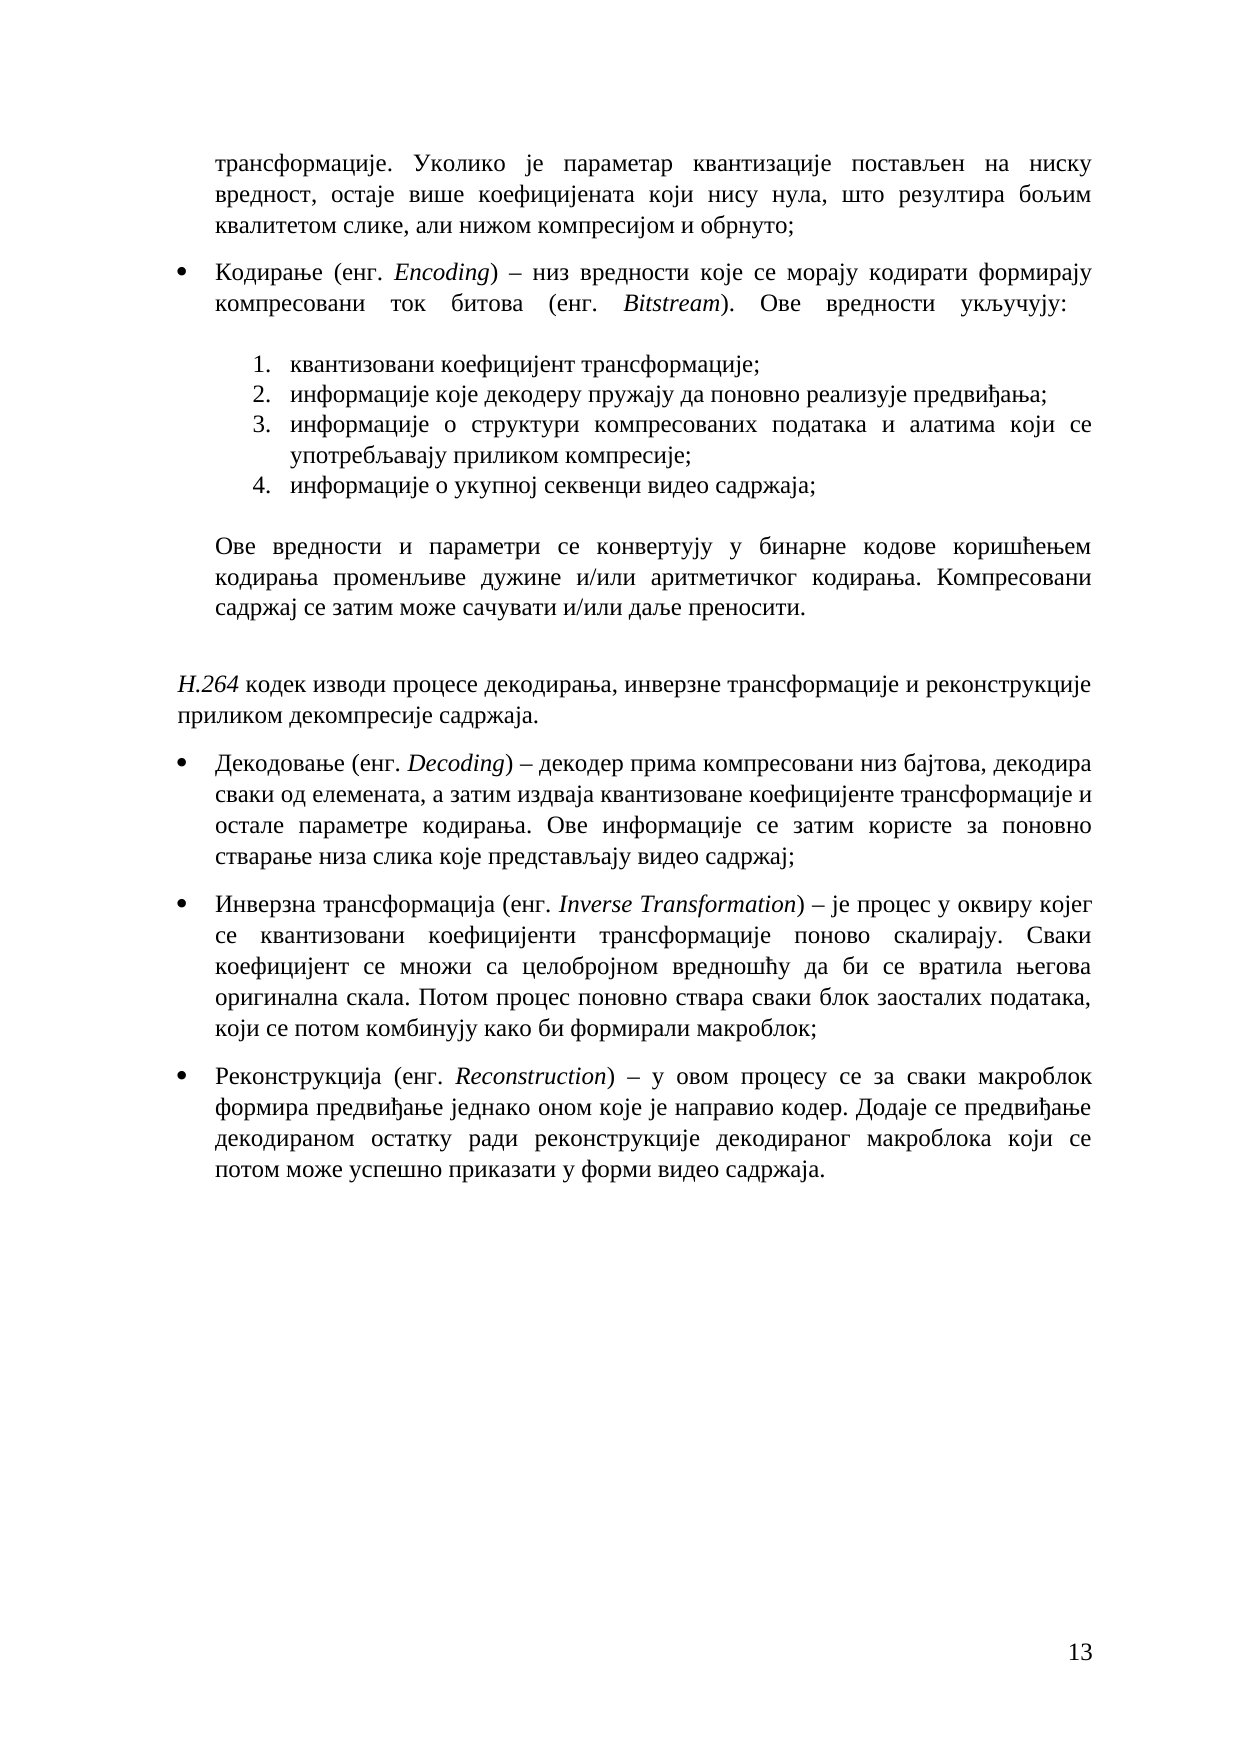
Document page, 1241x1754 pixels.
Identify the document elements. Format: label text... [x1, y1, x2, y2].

list Инверзна трансформација (енг. Inverse Transformation) – је процес у оквиру којег се квантизовани коефицијенти трансформације поново скалирају. Сваки коефицијент се множи са целобројном вредношћу да би се вратила његова оригинална скала. Потом процес поновно ствара сваки блок заосталих података, који се потом комбинују како би формирали макроблок; [177, 889, 1092, 1042]
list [177, 148, 1092, 238]
list Декодовање (енг. Decoding) – декодер прима компресовани низ бајтова, декодира сваки од елемената, а затим издваја квантизоване коефицијенте трансформације и остале параметре кодирања. Ове информације се затим користе за поновно стварање низа слика које представљају видео садржај; [177, 748, 1092, 870]
list Ове вредности и параметри се конвертују у бинарне кодове коришћењем кодирања променљиве дужине и/или аритметичког кодирања. Компресовани садржај се затим може сачувати и/или даље преносити. [215, 501, 1092, 621]
text H.264 кодек изводи процесе декодирања, инверзне трансформације и реконструкције приликом декомпресије садржаја. [177, 669, 1092, 729]
list Кодирање (енг. Encoding) – низ вредности које се морају кодирати формирају компресовани ток битова (енг. Bitstream). Ове вредности укључују: [177, 257, 1092, 347]
list Реконструкција (енг. Reconstruction) – у овом процесу се за сваки макроблок формира предвиђање једнако оном које је направио кодер. Додаје се предвиђање декодираном остатку ради реконструкције декодираног макроблока који се потом може успешно приказати у форми видео садржаја. [177, 1061, 1092, 1183]
list информације које декодеру пружају да поновно реализује предвиђања; [252, 379, 1092, 408]
list информације о структури компресованих података и алатима који се употребљавају приликом компресије; [252, 409, 1092, 469]
list квантизовани коефицијент трансформације; [252, 349, 1092, 377]
list информације о укупној секвенци видео садржаја; [252, 470, 1092, 499]
